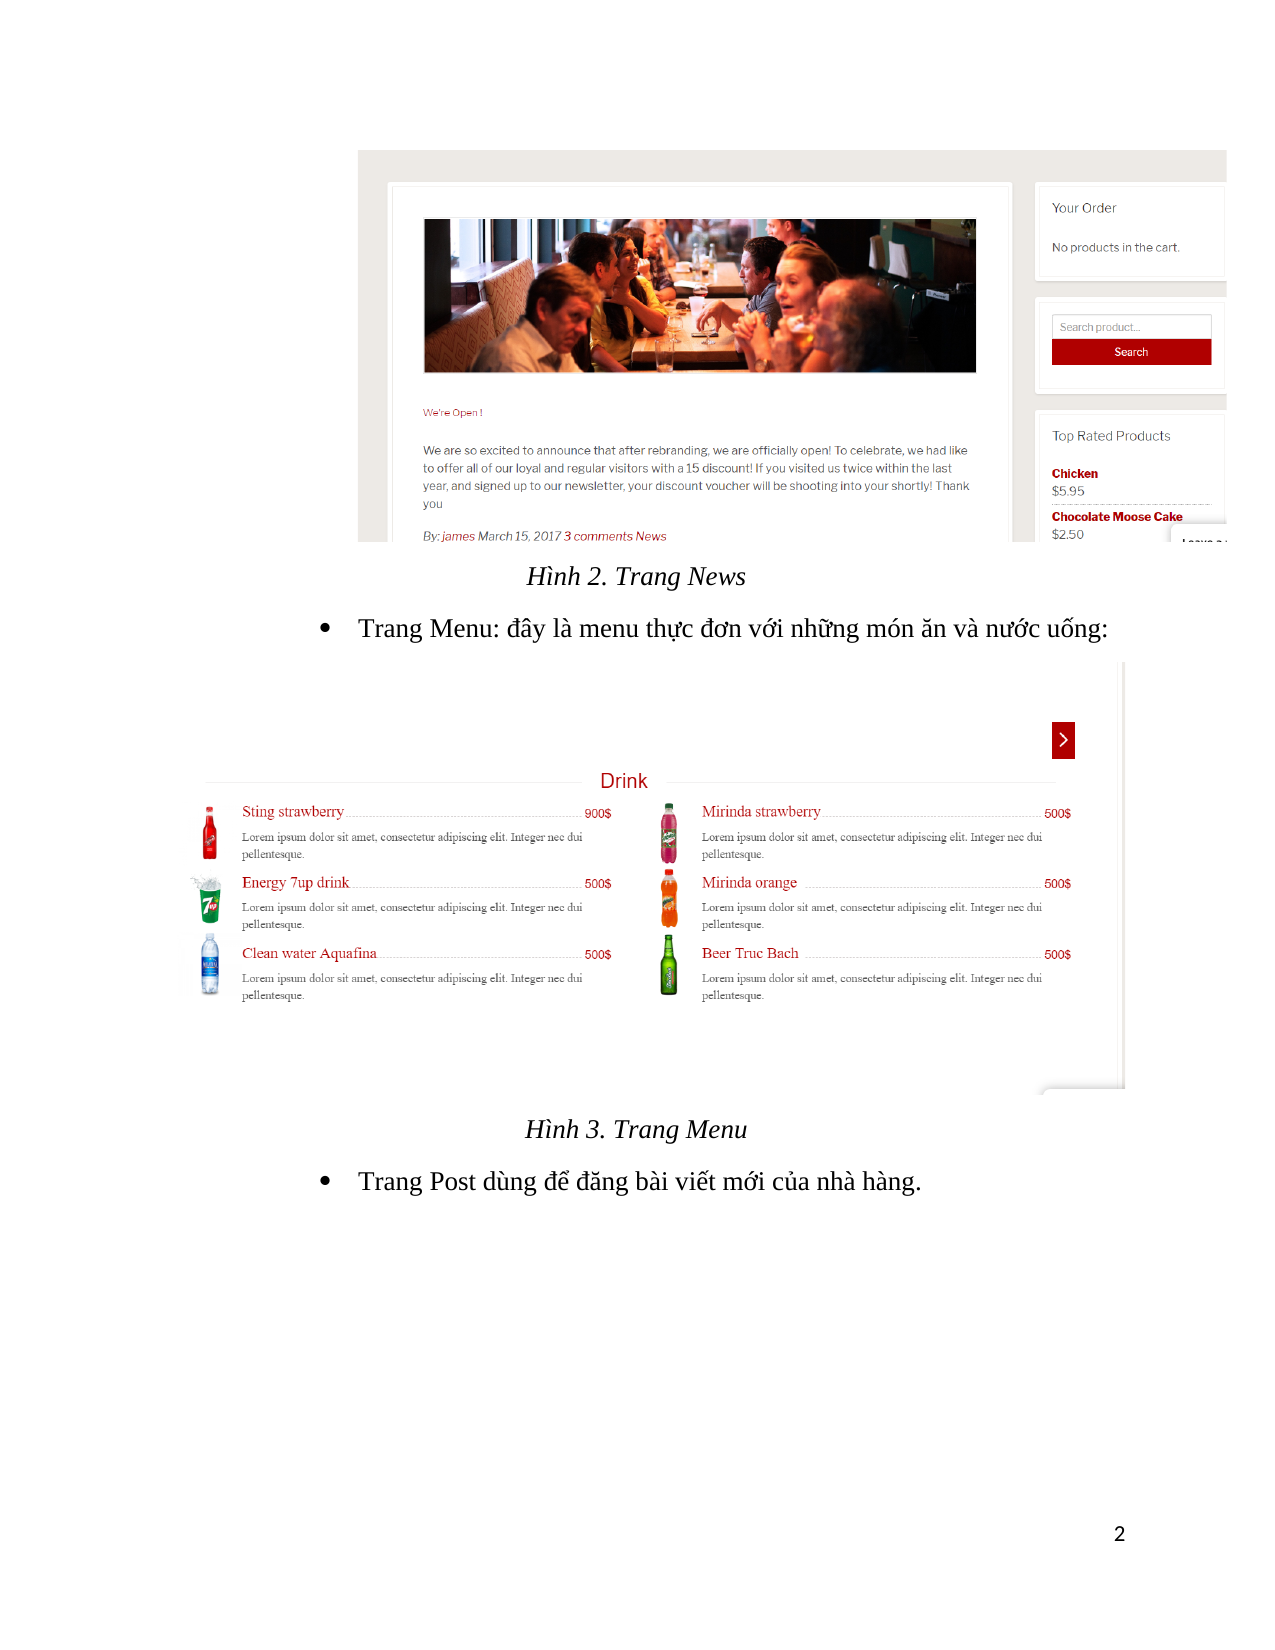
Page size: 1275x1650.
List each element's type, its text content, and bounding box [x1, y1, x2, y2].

text Hình 2. Trang News [150, 560, 1125, 591]
list Trang Menu: đây là menu thực đơn với những món ăn và nước uống: [320, 612, 1125, 643]
picture [357, 150, 1227, 542]
list Trang Post dùng để đăng bài viết mới của nhà hàng. [320, 1165, 1125, 1197]
picture [150, 662, 1125, 1095]
text Hình 3. Trang Menu [150, 1113, 1125, 1144]
